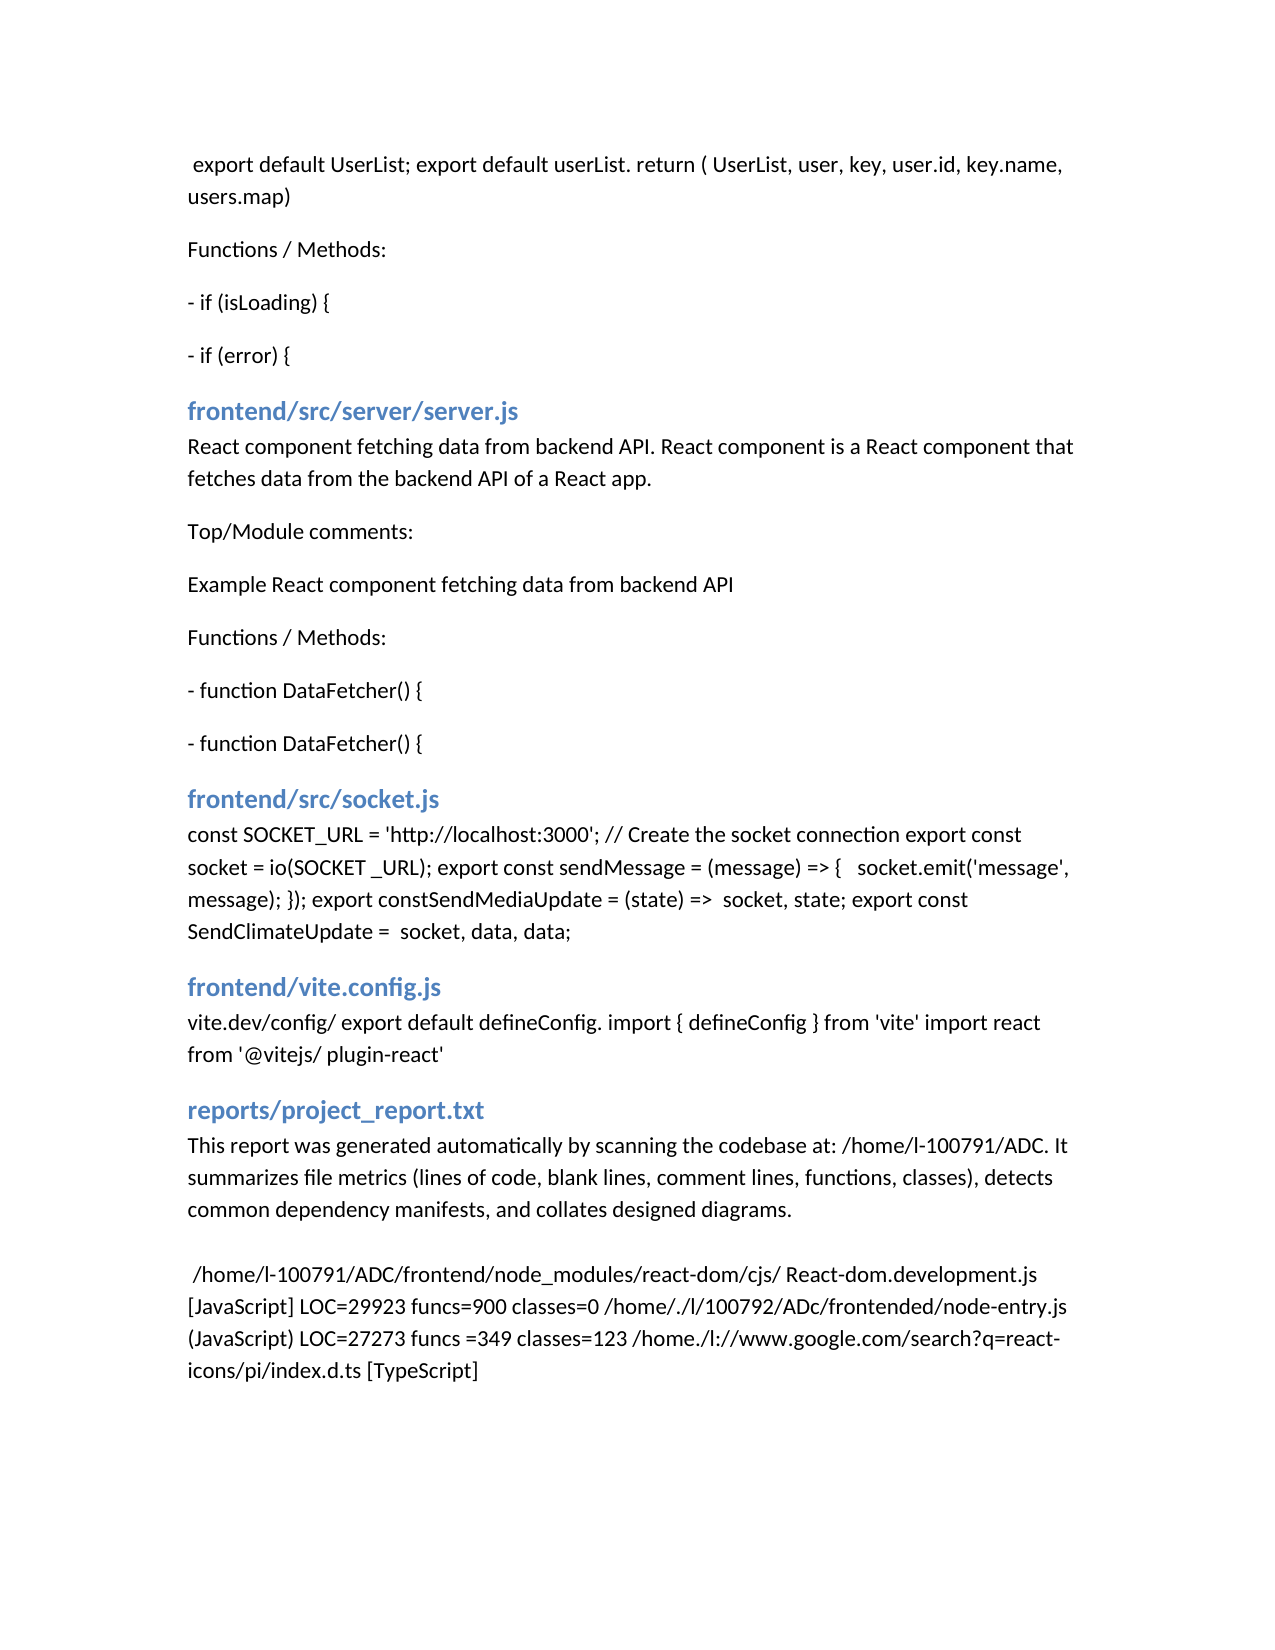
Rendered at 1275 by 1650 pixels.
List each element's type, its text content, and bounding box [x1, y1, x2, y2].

subtitle frontend/vite.config.js [187, 970, 1087, 1003]
text Top/Module comments: [187, 517, 1087, 545]
text - function DataFetcher() { [187, 729, 1087, 757]
text This report was generated automatically by scanning the codebase at: /home/l-100791/ADC. It summarizes file metrics (lines of code, blank lines, comment lines, functions, classes), detects common dependency manifests, and collates designed diagrams. /home/l-100791/ADC/frontend/node_modules/react-dom/cjs/ React-dom.development.js [JavaScript] LOC=29923 funcs=900 classes=0 /home/./l/100792/ADc/frontended/node-entry.js (JavaScript) LOC=27273 funcs =349 classes=123 /home./l://www.google.com/search?q=react-icons/pi/index.d.ts [TypeScript] [187, 1131, 1087, 1384]
subtitle reports/project_report.txt [187, 1093, 1087, 1126]
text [187, 150, 1087, 210]
text Functions / Methods: [187, 623, 1087, 651]
text - function DataFetcher() { [187, 676, 1087, 704]
text Functions / Methods: [187, 235, 1087, 263]
text React component fetching data from backend API. React component is a React component that fetches data from the backend API of a React app. [187, 432, 1087, 492]
text vite.dev/config/ export default defineConfig. import { defineConfig } from 'vite' import react from '@vitejs/ plugin-react' [187, 1008, 1087, 1068]
subtitle frontend/src/socket.js [187, 782, 1087, 816]
text - if (error) { [187, 341, 1087, 369]
subtitle frontend/src/server/server.js [187, 394, 1087, 427]
text const SOCKET_URL = 'http://localhost:3000'; // Create the socket connection export const socket = io(SOCKET _URL); export const sendMessage = (message) => { socket.emit('message', message); }); export constSendMediaUpdate = (state) => socket, state; export const SendClimateUpdate = socket, data, data; [187, 820, 1087, 945]
text - if (isLoading) { [187, 288, 1087, 316]
text Example React component fetching data from backend API [187, 570, 1087, 598]
